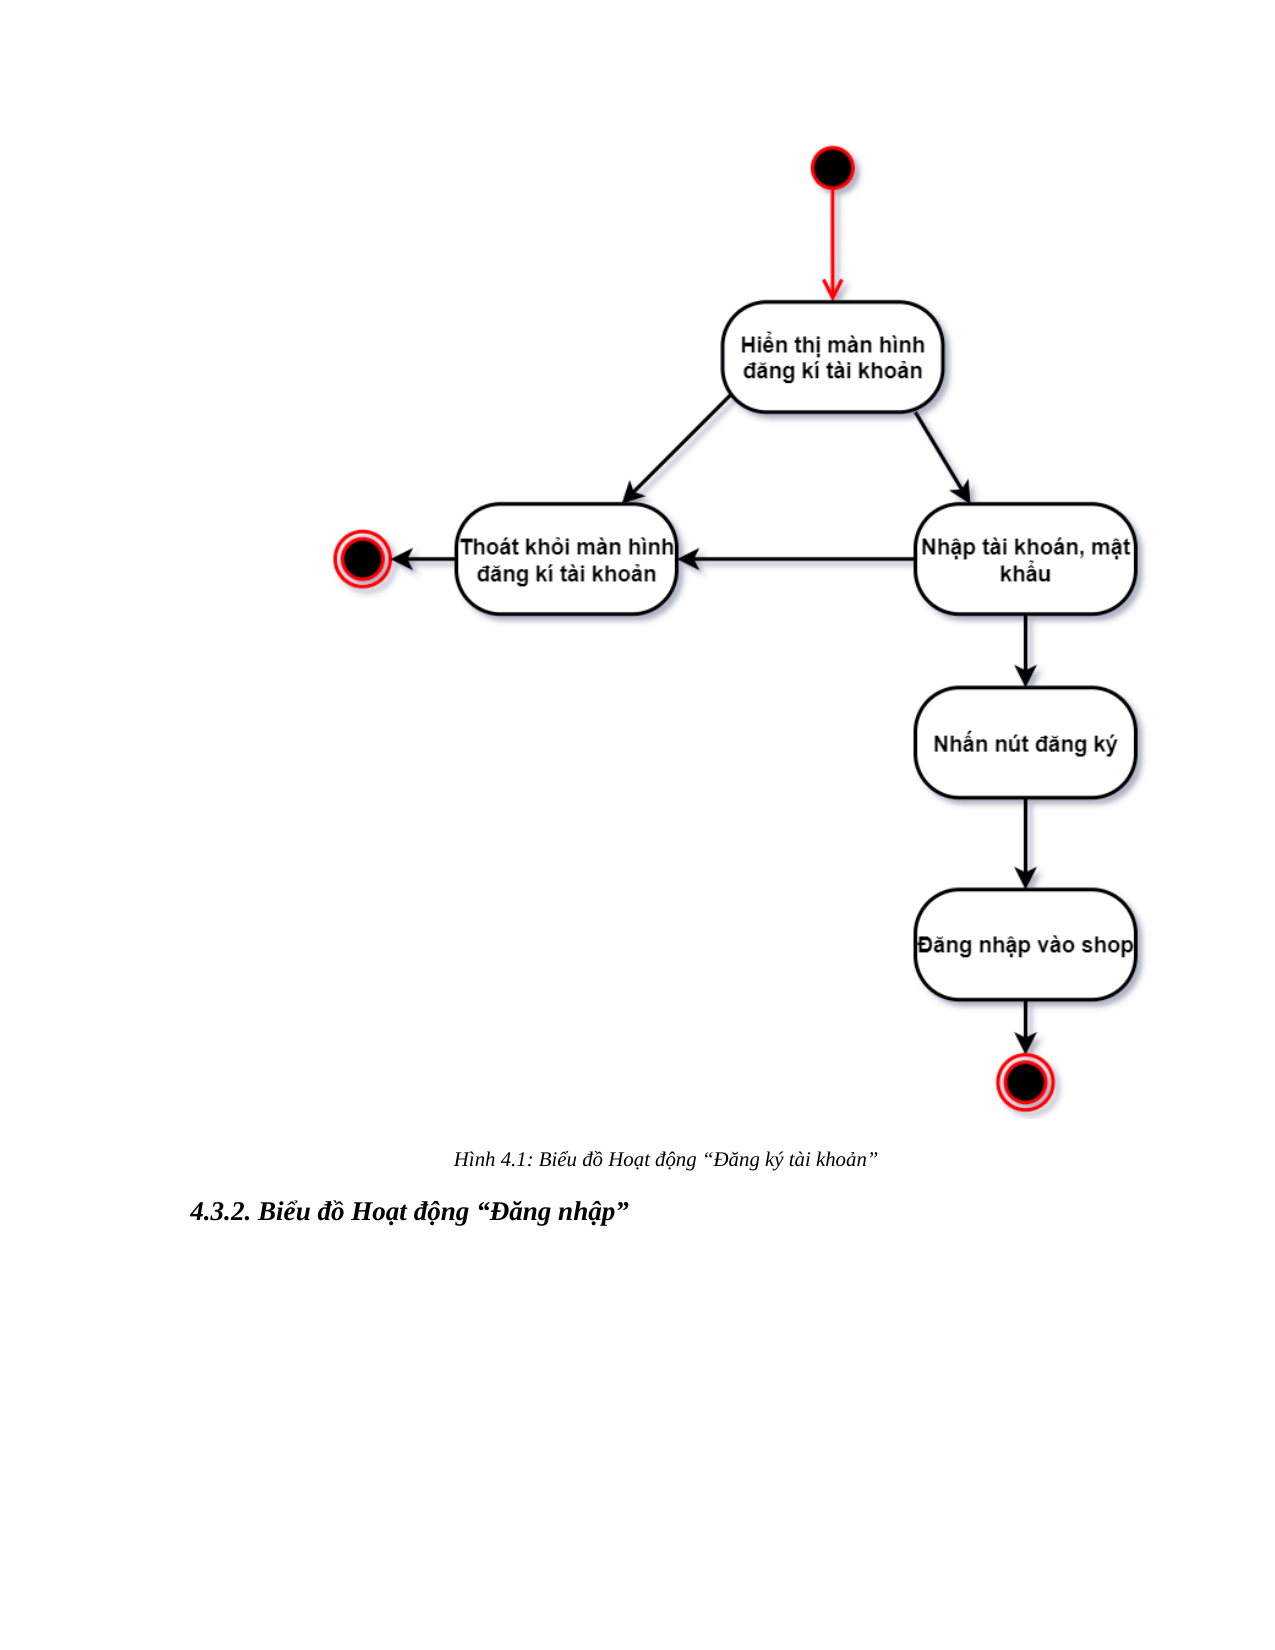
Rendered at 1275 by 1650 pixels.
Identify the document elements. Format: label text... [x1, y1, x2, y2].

text Hình 4.1: Biểu đồ Hoạt động “Đăng ký tài khoản” [131, 1147, 1144, 1171]
text 4.3.2. Biểu đồ Hoạt động “Đăng nhập” [131, 1195, 1144, 1226]
picture [249, 131, 1194, 1119]
